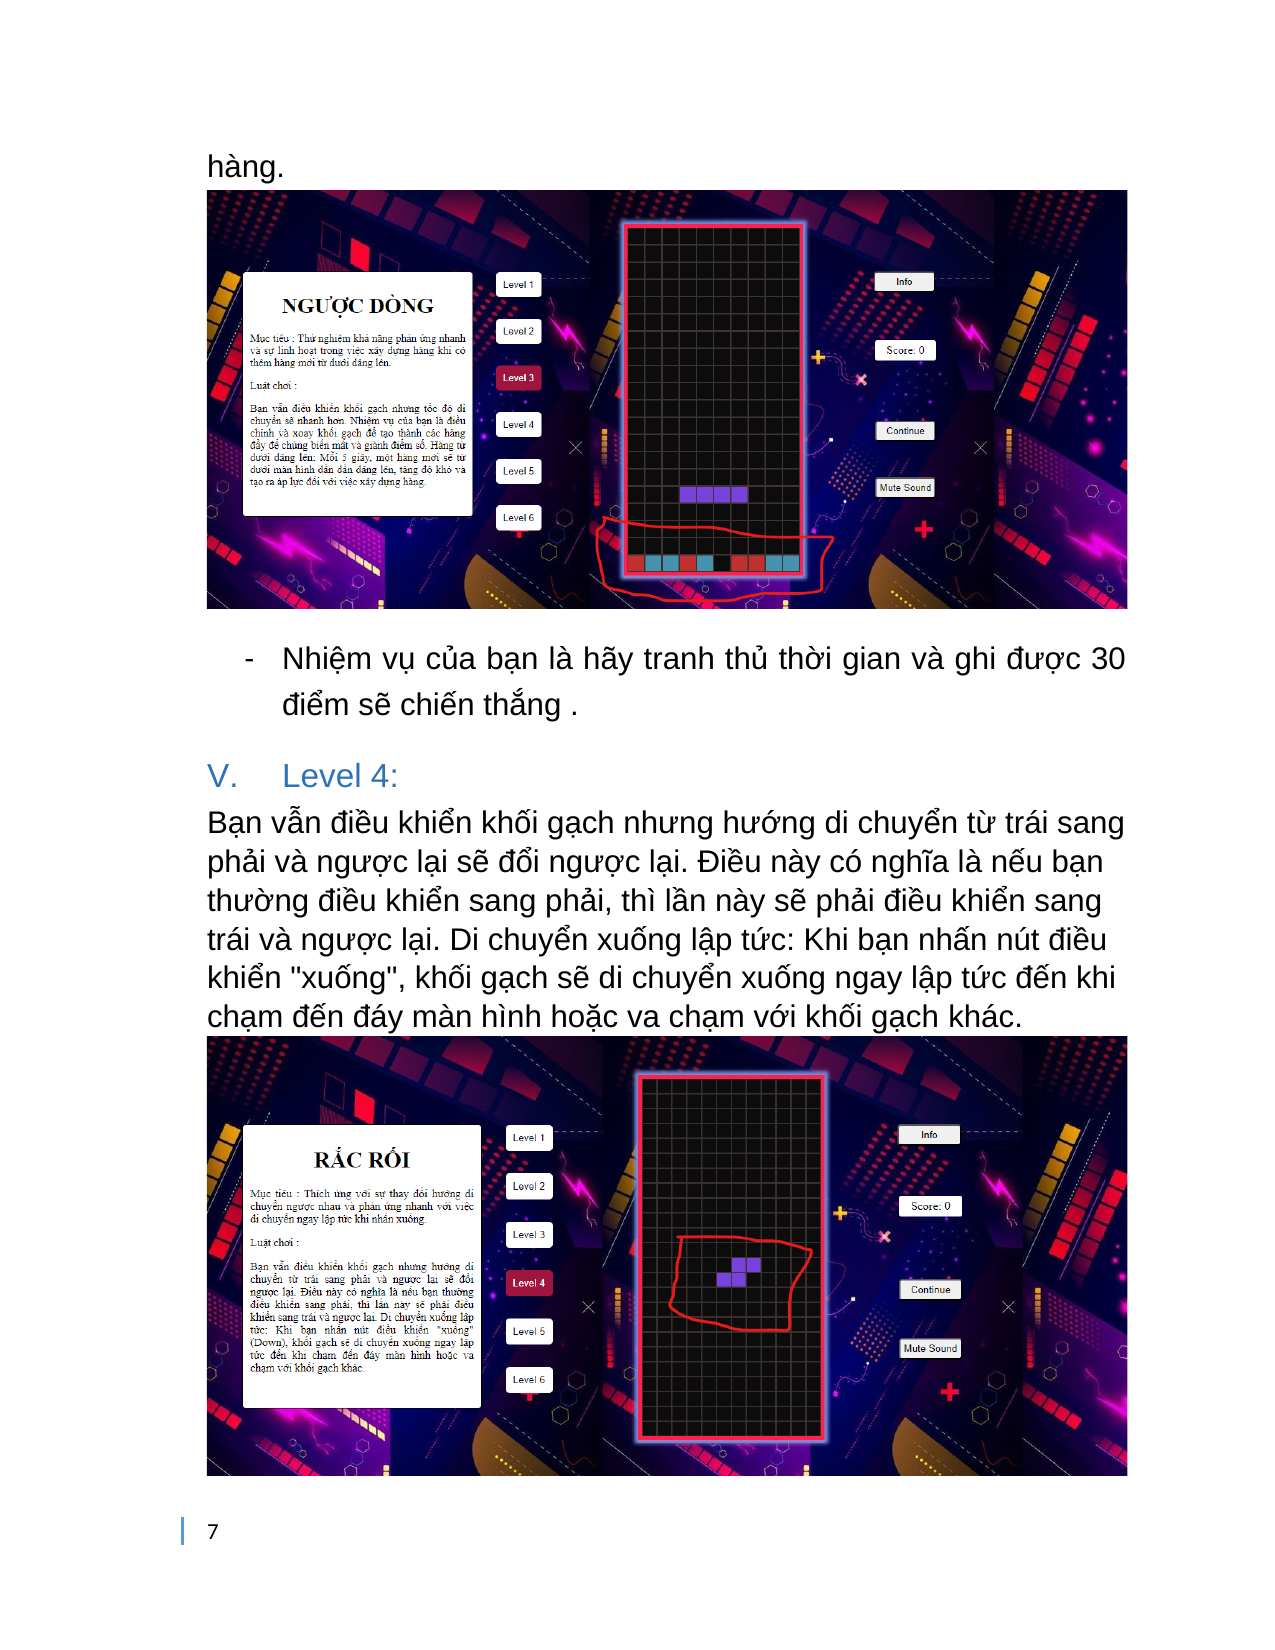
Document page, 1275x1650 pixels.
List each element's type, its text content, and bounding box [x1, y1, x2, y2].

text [207, 148, 1127, 190]
subtitle Level 4: [207, 756, 1127, 795]
picture [206, 1036, 1128, 1476]
list Nhiệm vụ của bạn là hãy tranh thủ thời gian và ghi được 30 điểm sẽ chiến thắng . [244, 639, 1127, 722]
picture [206, 190, 1128, 609]
text Bạn vẫn điều khiển khối gạch nhưng hướng di chuyển từ trái sang phải và ngược lại sẽ đổi ngược lại. Điều này có nghĩa là nếu bạn thường điều khiển sang phải, thì lần này sẽ phải điều khiển sang trái và ngược lại. Di chuyển xuống lập tức: Khi bạn nhấn nút điều khiển "xuống", khối gạch sẽ di chuyển xuống ngay lập tức đến khi chạm đến đáy màn hình hoặc va chạm với khối gạch khác. [207, 804, 1127, 1036]
